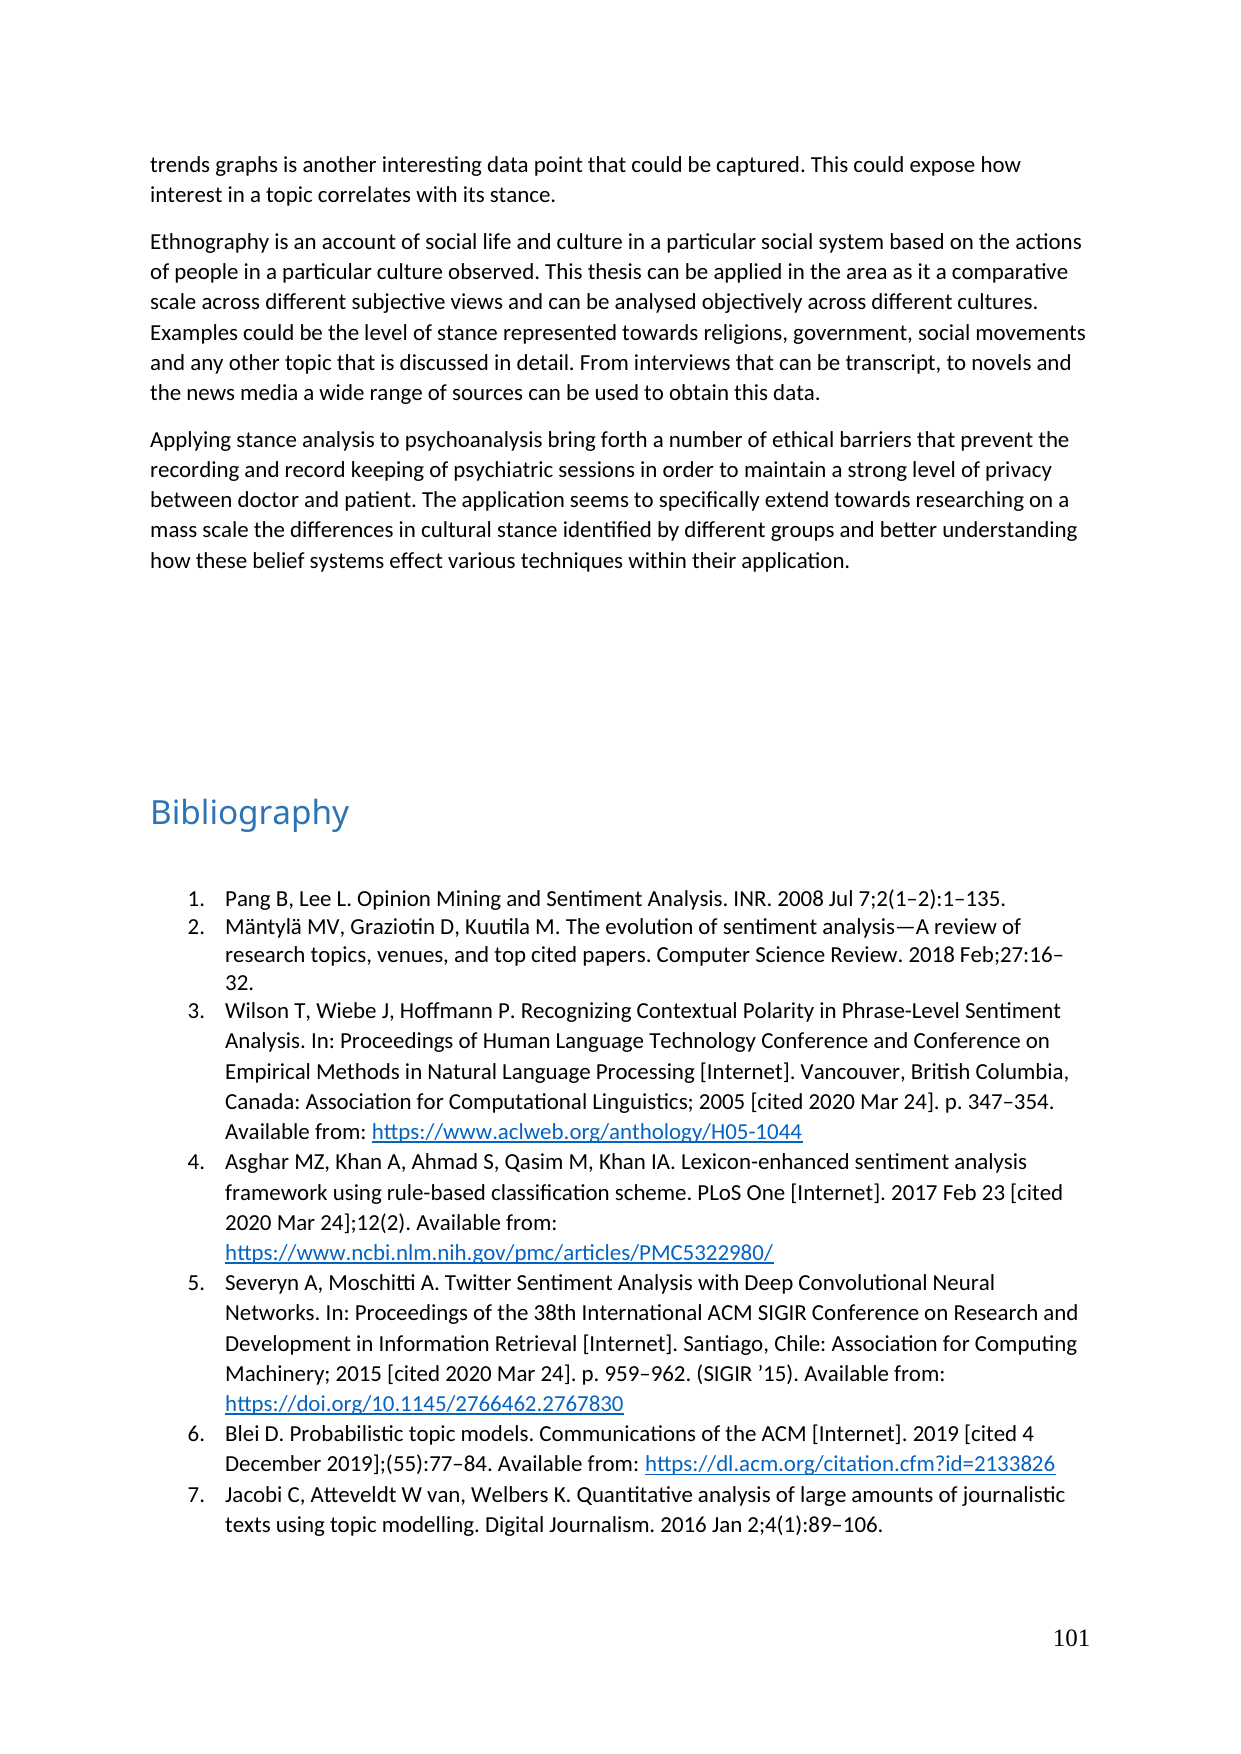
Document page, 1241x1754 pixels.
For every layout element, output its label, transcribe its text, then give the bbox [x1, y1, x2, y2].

list Jacobi C, Atteveldt W van, Welbers K. Quantitative analysis of large amounts of journalistic texts using topic modelling. Digital Journalism. 2016 Jan 2;4(1):89–106. [187, 1480, 1080, 1538]
list Severyn A, Moschitti A. Twitter Sentiment Analysis with Deep Convolutional Neural Networks. In: Proceedings of the 38th International ACM SIGIR Conference on Research and Development in Information Retrieval [Internet]. Santiago, Chile: Association for Computing Machinery; 2015 [cited 2020 Mar 24]. p. 959–962. (SIGIR ’15). Available from: https://doi.org/10.1145/2766462.2767830 [187, 1268, 1080, 1417]
text Ethnography is an account of social life and culture in a particular social system based on the actions of people in a particular culture observed. This thesis can be applied in the area as it a comparative scale across different subjective views and can be analysed objectively across different cultures. Examples could be the level of stance represented towards religions, government, social movements and any other topic that is discussed in detail. From interviews that can be transcript, to novels and the news media a wide range of sources can be used to obtain this data. [150, 227, 1090, 406]
list Asghar MZ, Khan A, Ahmad S, Qasim M, Khan IA. Lexicon-enhanced sentiment analysis framework using rule-based classification scheme. PLoS One [Internet]. 2017 Feb 23 [cited 2020 Mar 24];12(2). Available from: https://www.ncbi.nlm.nih.gov/pmc/articles/PMC5322980/ [187, 1147, 1080, 1266]
list Wilson T, Wiebe J, Hoffmann P. Recognizing Contextual Polarity in Phrase-Level Sentiment Analysis. In: Proceedings of Human Language Technology Conference and Conference on Empirical Methods in Natural Language Processing [Internet]. Vancouver, British Columbia, Canada: Association for Computational Linguistics; 2005 [cited 2020 Mar 24]. p. 347–354. Available from: https://www.aclweb.org/anthology/H05-1044 [187, 996, 1080, 1145]
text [150, 150, 1090, 208]
subtitle Bibliography [150, 788, 1090, 834]
list Mäntylä MV, Graziotin D, Kuutila M. The evolution of sentiment analysis—A review of research topics, venues, and top cited papers. Computer Science Review. 2018 Feb;27:16–32. [187, 912, 1080, 996]
list Blei D. Probabilistic topic models. Communications of the ACM [Internet]. 2019 [cited 4 December 2019];(55):77–84. Available from: https://dl.acm.org/citation.cfm?id=2133826 [187, 1419, 1080, 1478]
text Applying stance analysis to psychoanalysis bring forth a number of ethical barriers that prevent the recording and record keeping of psychiatric sessions in order to maintain a strong level of privacy between doctor and patient. The application seems to specifically extend towards researching on a mass scale the differences in cultural stance identified by different groups and better understanding how these belief systems effect various techniques within their application. [150, 425, 1090, 574]
list Pang B, Lee L. Opinion Mining and Sentiment Analysis. INR. 2008 Jul 7;2(1–2):1–135. [187, 884, 1080, 912]
